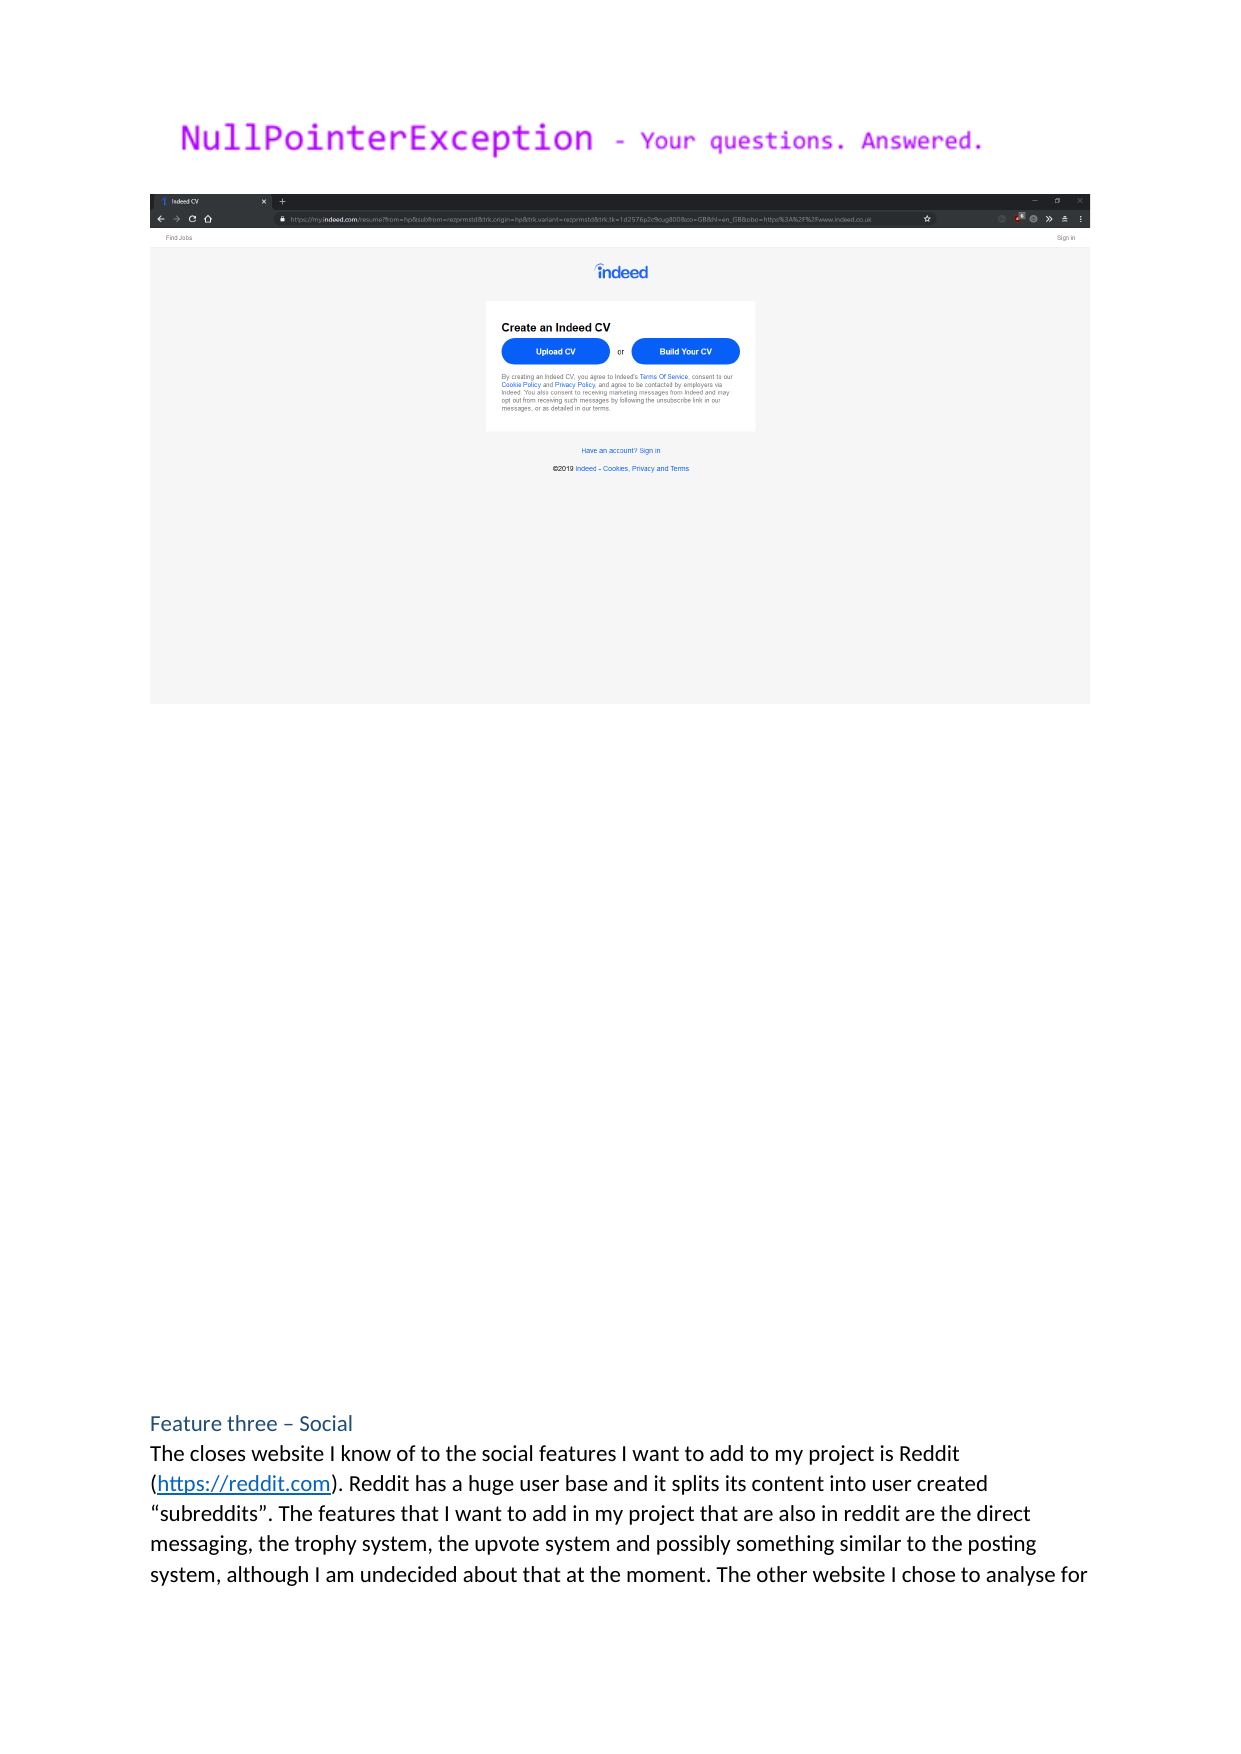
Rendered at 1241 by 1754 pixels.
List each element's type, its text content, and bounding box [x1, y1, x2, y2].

picture [150, 73, 1091, 704]
subtitle Feature three – Social [150, 1409, 1090, 1437]
